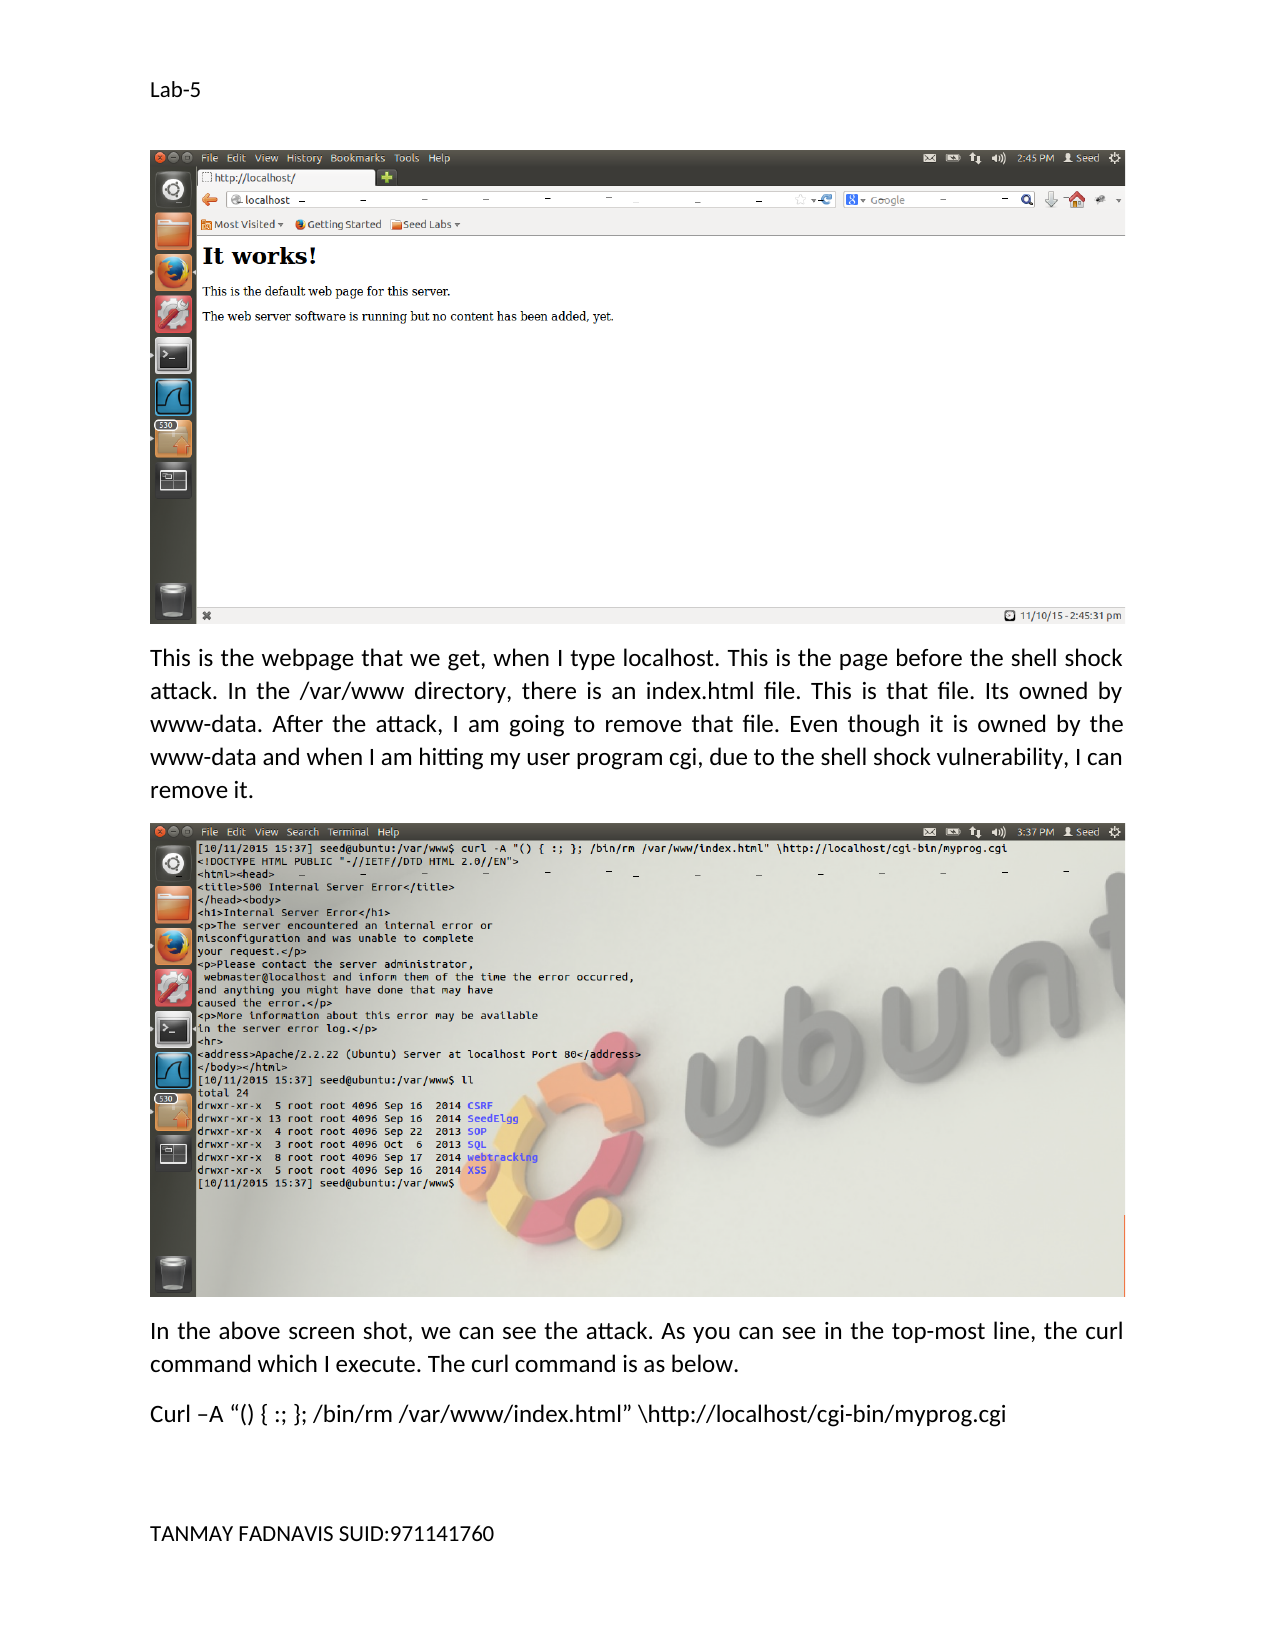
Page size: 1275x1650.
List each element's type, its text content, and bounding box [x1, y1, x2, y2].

text Curl –A “() { :; }; /bin/rm /var/www/index.html” \http://localhost/cgi-bin/myprog.cgi [150, 1398, 1125, 1428]
picture [150, 823, 1125, 1297]
picture [150, 150, 1125, 624]
text This is the webpage that we get, when I type localhost. This is the page before the shell shock attack. In the /var/www directory, there is an index.html file. This is that file. Its owned by www-data. After the attack, I am going to remove that file. Even though it is owned by the www-data and when I am hitting my user program cgi, due to the shell shock vulnerability, I can remove it. [150, 642, 1125, 804]
text In the above screen shot, we can see the attack. As you can see in the top-most line, the curl command which I execute. The curl command is as below. [150, 1315, 1125, 1379]
